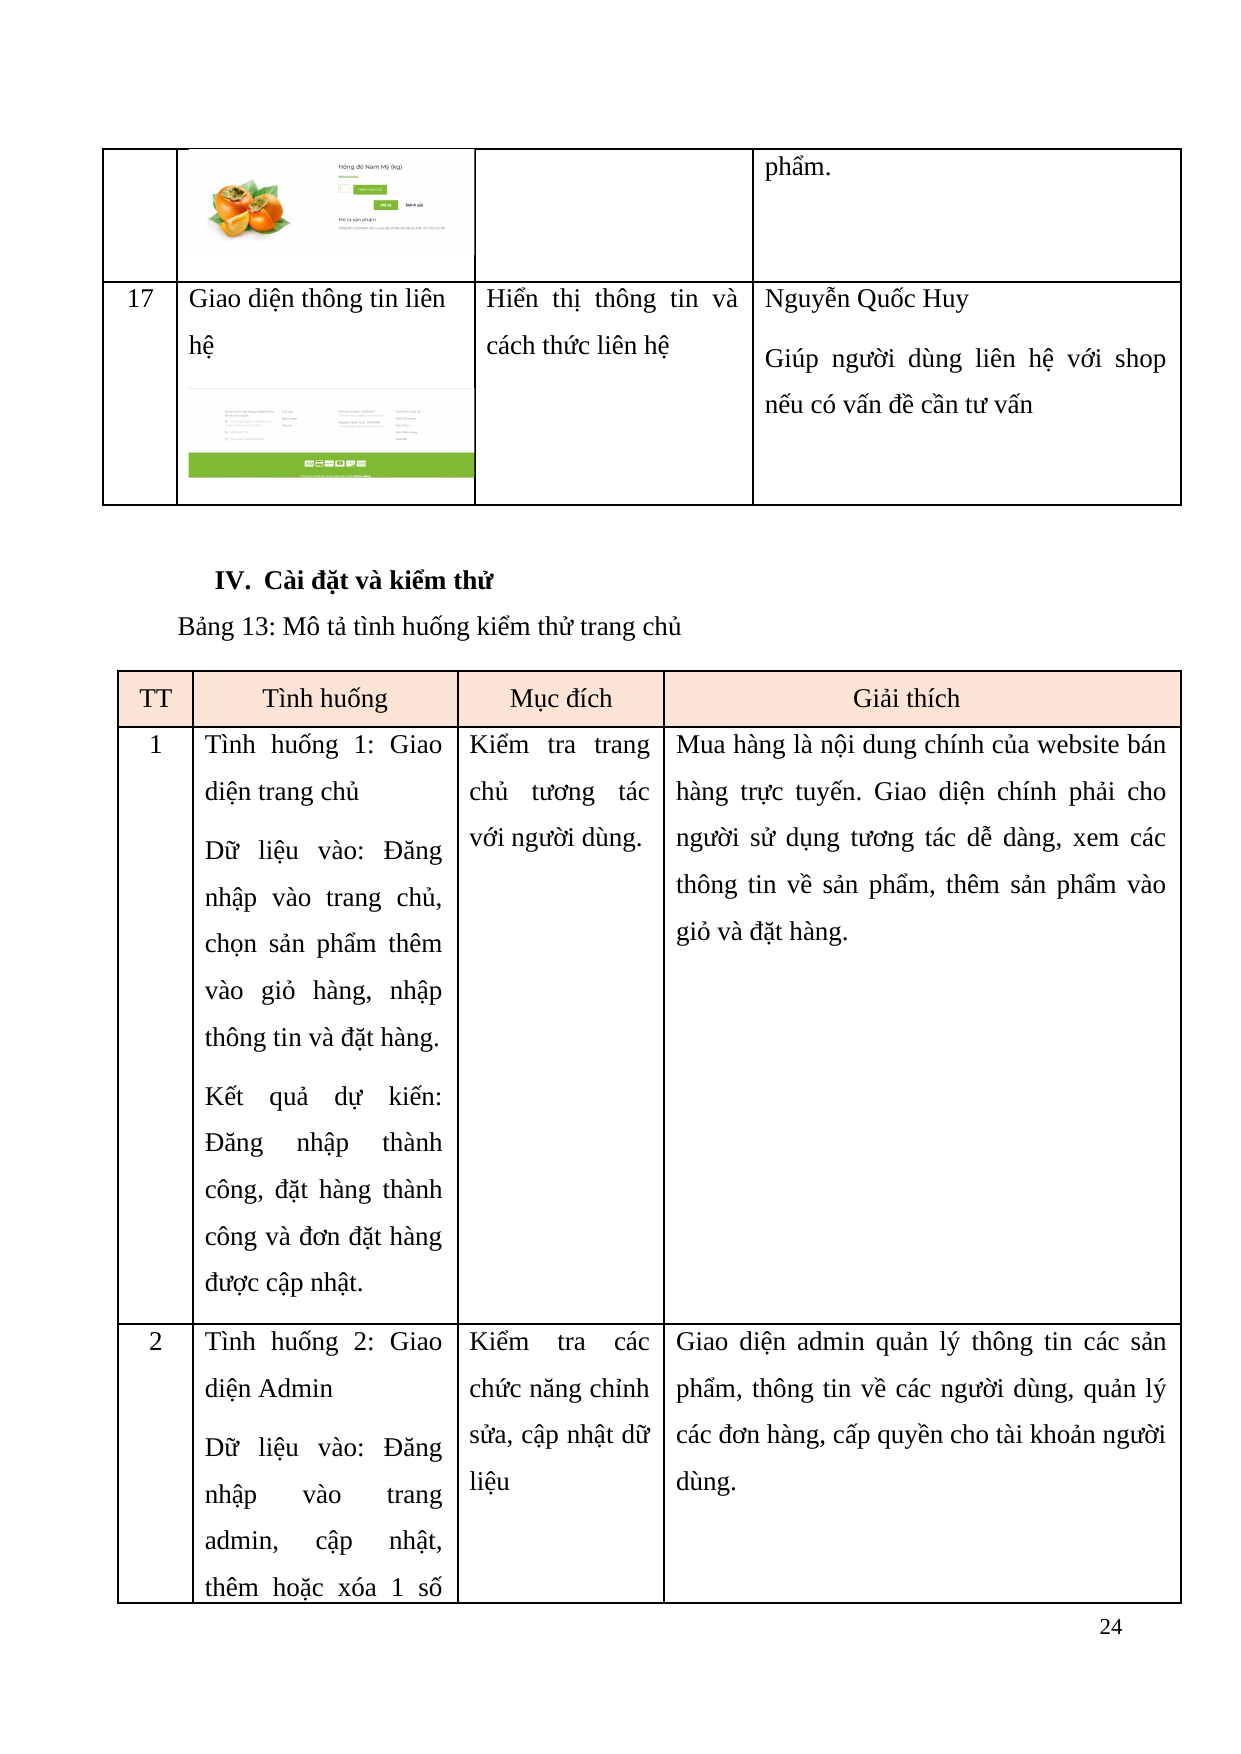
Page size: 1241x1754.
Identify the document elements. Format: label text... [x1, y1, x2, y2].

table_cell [476, 150, 752, 281]
table_cell Hiển thị thông tin và cách thức liên hệ [476, 283, 752, 503]
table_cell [194, 1325, 457, 1602]
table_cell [459, 1325, 663, 1602]
table_cell Nguyễn Quốc Huy Giúp người dùng liên hệ với shop nếu có vấn đề cần tư vấn [754, 283, 1180, 503]
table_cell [178, 150, 474, 281]
picture [188, 388, 475, 478]
table_cell Giao diện thông tin liên hệ [178, 283, 474, 503]
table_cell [754, 150, 1180, 281]
table_header Giải thích [665, 672, 1180, 726]
table_cell 2 [119, 1325, 192, 1602]
table_cell 1 [119, 728, 192, 1323]
table_cell Tình huống 1: Giao diện trang chủ Dữ liệu vào: Đăng nhập vào trang chủ, chọn sản phẩm thêm vào giỏ hàng, nhập thông tin và đặt hàng. Kết quả dự kiến: Đăng nhập thành công, đặt hàng thành công và đơn đặt hàng được cập nhật. [194, 728, 457, 1323]
picture [188, 149, 475, 255]
table_cell Kiểm tra trang chủ tương tác với người dùng. [459, 728, 663, 1323]
table_header TT [119, 672, 192, 726]
subtitle Cài đặt và kiểm thử [214, 564, 1122, 595]
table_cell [665, 1325, 1180, 1602]
table_cell Mua hàng là nội dung chính của website bán hàng trực tuyến. Giao diện chính phải cho người sử dụng tương tác dễ dàng, xem các thông tin về sản phẩm, thêm sản phẩm vào giỏ và đặt hàng. [665, 728, 1180, 1323]
table_header Tình huống [194, 672, 457, 726]
text Bảng 13: Mô tả tình huống kiểm thử trang chủ [177, 610, 1122, 642]
table_header Mục đích [459, 672, 663, 726]
table_cell 16 [104, 150, 176, 281]
table_cell 17 [104, 283, 176, 503]
